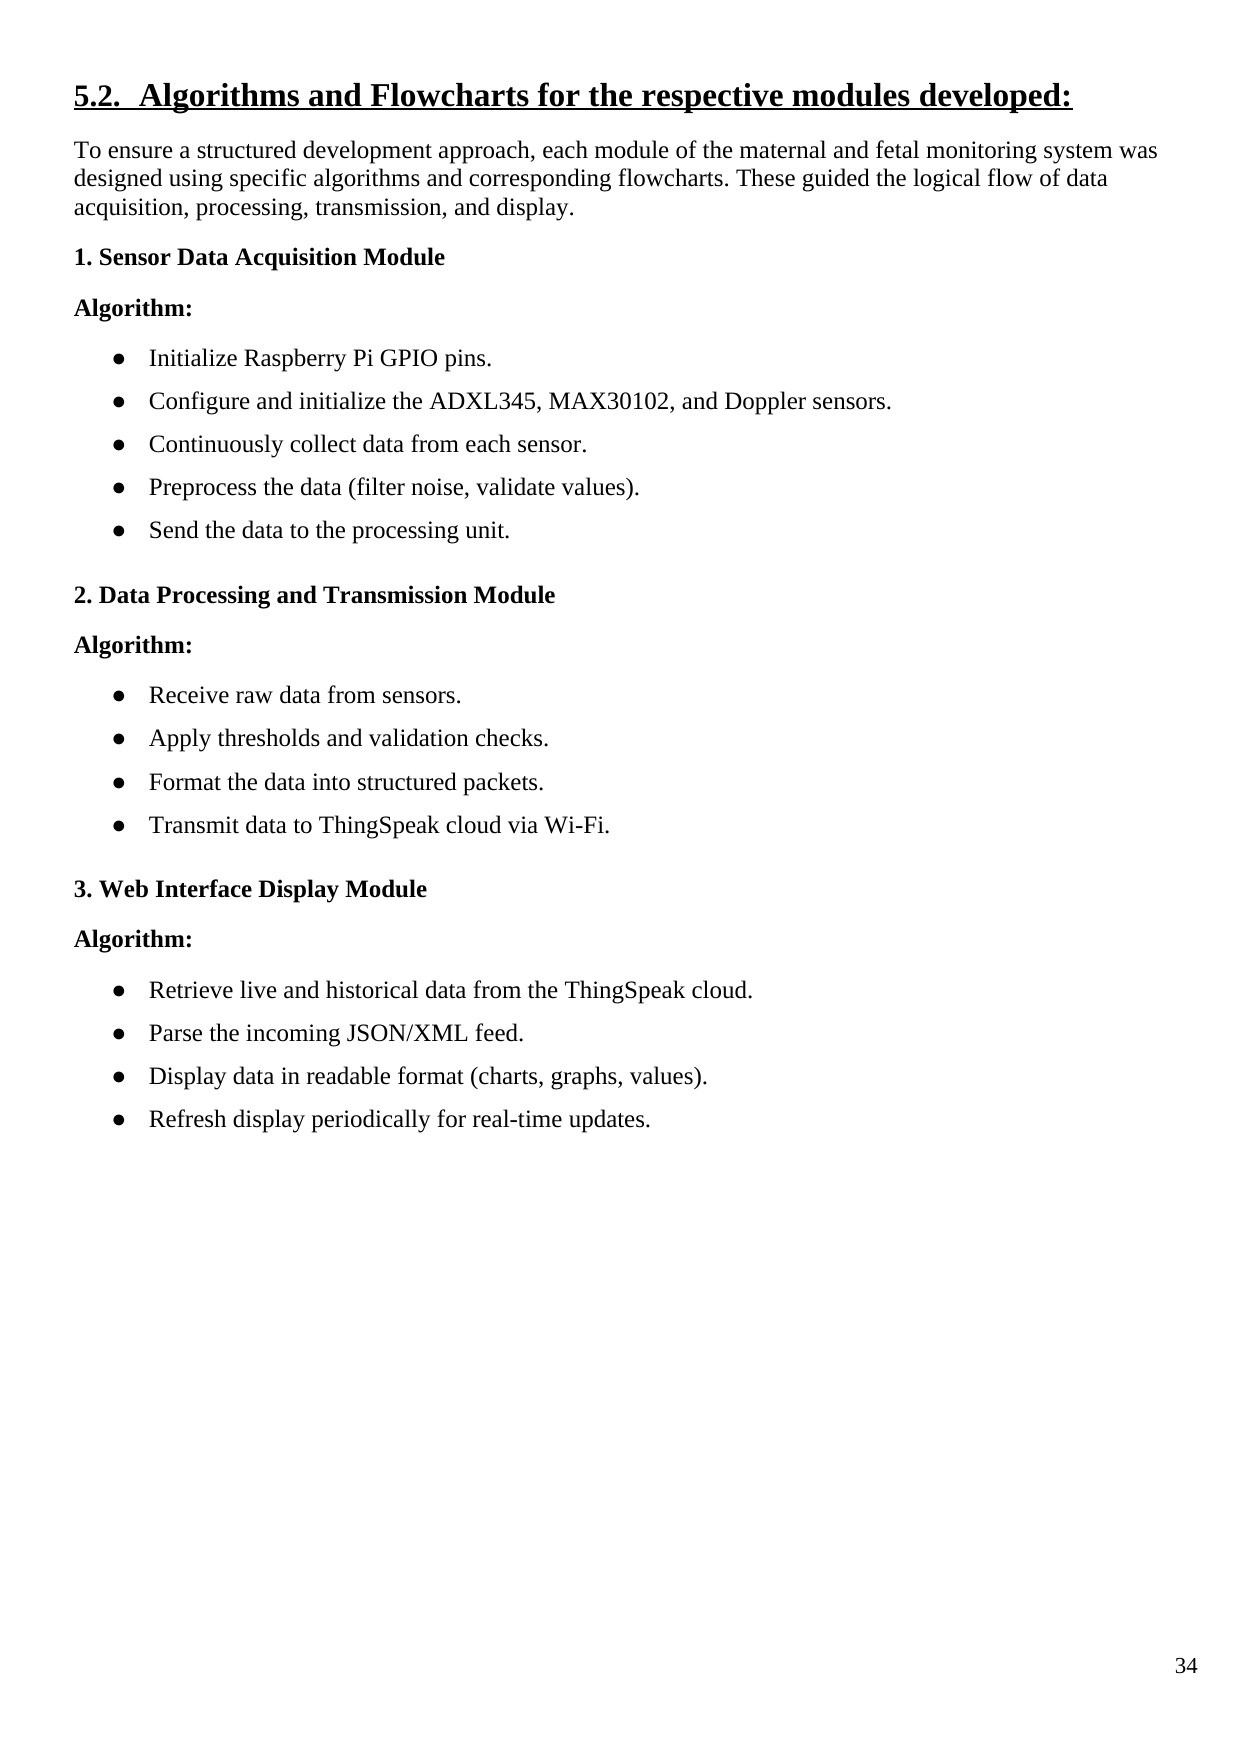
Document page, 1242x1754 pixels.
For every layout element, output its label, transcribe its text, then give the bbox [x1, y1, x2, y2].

list Format the data into structured packets. [111, 767, 1161, 795]
list Parse the incoming JSON/XML feed. [111, 1018, 1161, 1047]
text To ensure a structured development approach, each module of the maternal and fetal monitoring system was designed using specific algorithms and corresponding flowcharts. These guided the logical flow of data acquisition, processing, transmission, and display. [74, 135, 1161, 221]
text 3. Web Interface Display Module [74, 874, 1161, 903]
list Display data in readable format (charts, graphs, values). [111, 1061, 1161, 1090]
text Algorithm: [74, 293, 1161, 321]
list Refresh display periodically for real-time updates. [111, 1104, 1161, 1133]
list Apply thresholds and validation checks. [111, 723, 1161, 752]
text Algorithm: [74, 630, 1161, 659]
list Send the data to the processing unit. [111, 515, 1161, 544]
subtitle Algorithms and Flowcharts for the respective modules developed: [74, 75, 1161, 113]
list Initialize Raspberry Pi GPIO pins. [111, 343, 1161, 372]
list Continuously collect data from each sensor. [111, 429, 1161, 458]
list Receive raw data from sensors. [111, 680, 1161, 709]
text Algorithm: [74, 924, 1161, 953]
list Preprocess the data (filter noise, validate values). [111, 472, 1161, 501]
text 1. Sensor Data Acquisition Module [74, 242, 1161, 271]
list Retrieve live and historical data from the ThingSpeak cloud. [111, 975, 1161, 1003]
list Configure and initialize the ADXL345, MAX30102, and Doppler sensors. [111, 386, 1161, 415]
text 2. Data Processing and Transmission Module [74, 580, 1161, 609]
list Transmit data to ThingSpeak cloud via Wi-Fi. [111, 810, 1161, 838]
